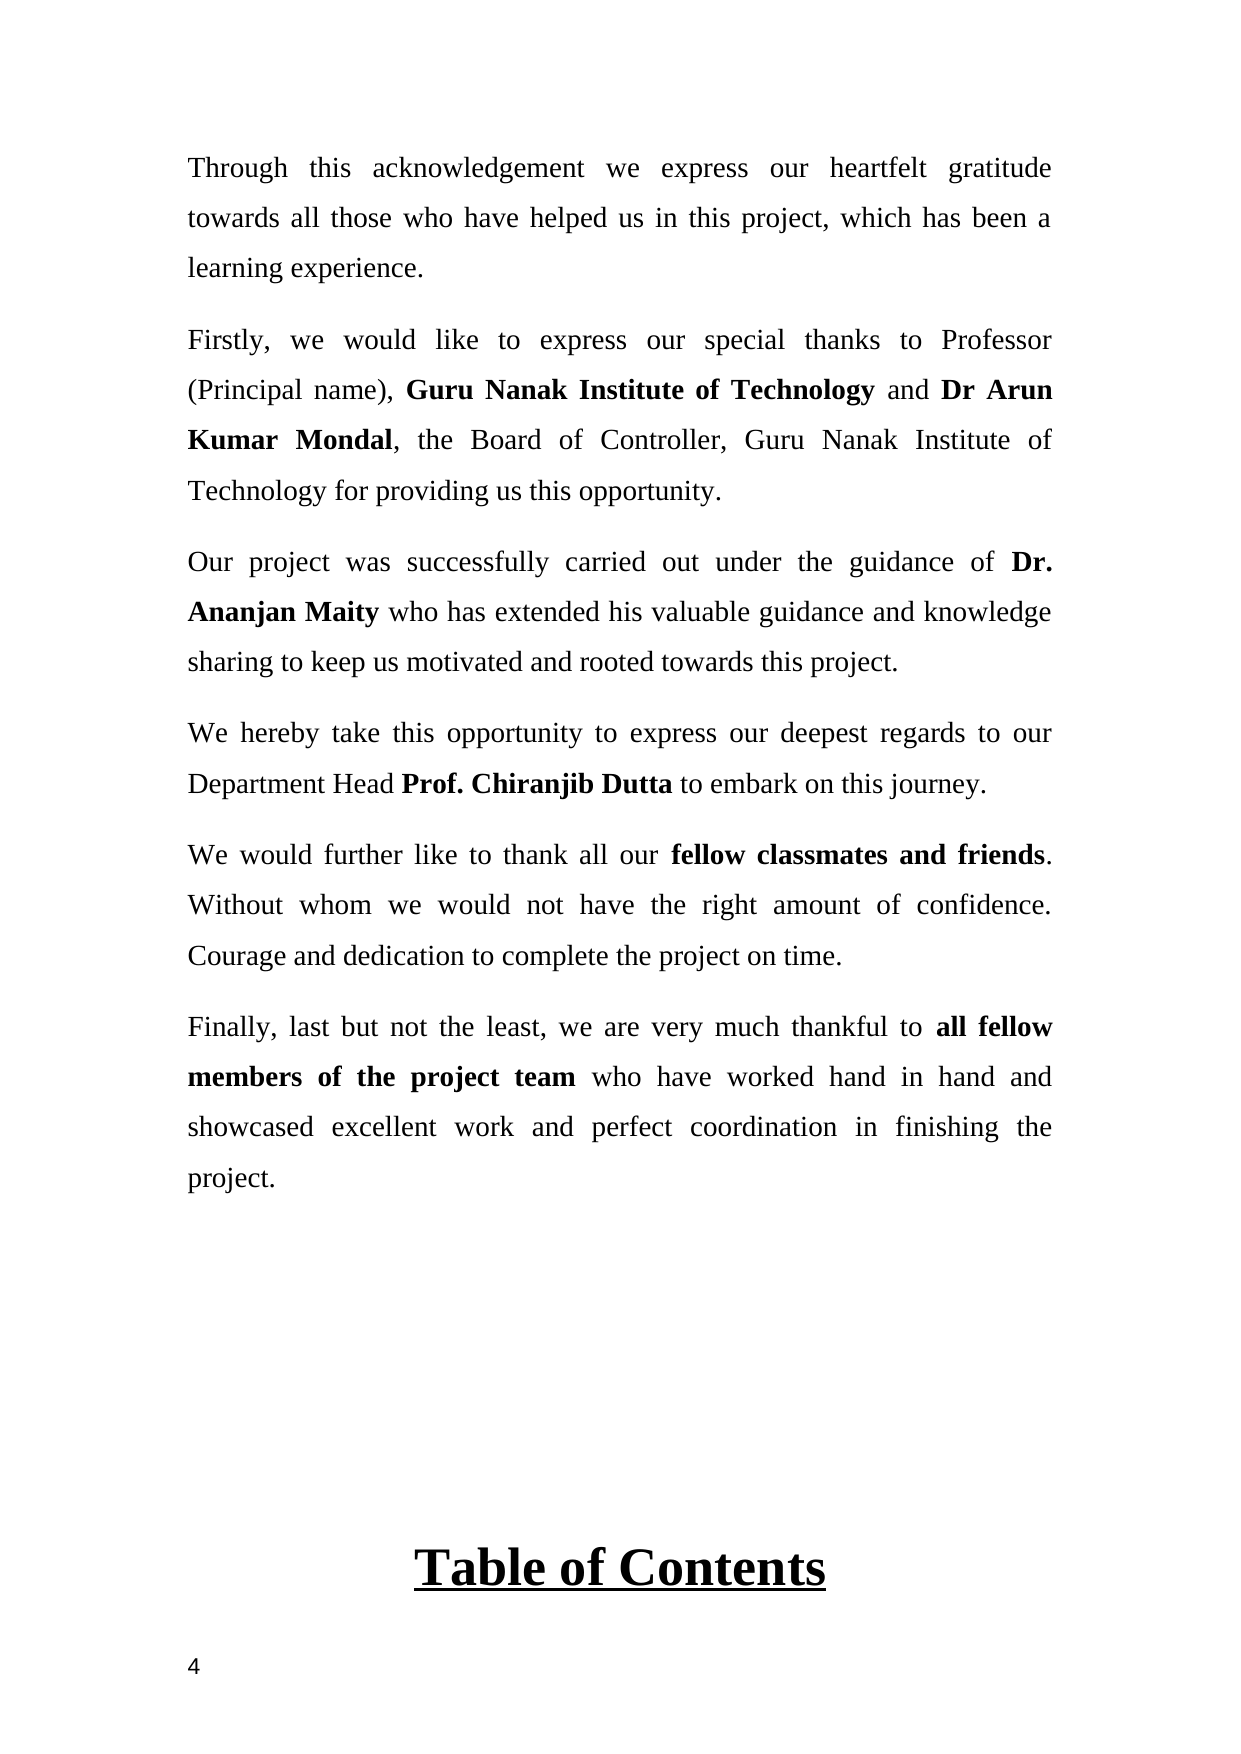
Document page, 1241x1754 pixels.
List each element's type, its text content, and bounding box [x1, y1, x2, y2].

text We would further like to thank all our fellow classmates and friends. Without whom we would not have the right amount of confidence. Courage and dedication to complete the project on time. [187, 837, 1053, 971]
text Table of Contents [187, 1534, 1053, 1597]
text We hereby take this opportunity to express our deepest regards to our Department Head Prof. Chiranjib Dutta to embark on this journey. [187, 716, 1053, 799]
text Finally, last but not the least, we are very much thankful to all fellow members of the project team who have worked hand in hand and showcased excellent work and perfect coordination in finishing the project. [187, 1009, 1053, 1193]
text Firstly, we would like to express our special thanks to Professor (Principal name), Guru Nanak Institute of Technology and Dr Arun Kumar Mondal, the Board of Controller, Guru Nanak Institute of Technology for providing us this opportunity. [187, 322, 1053, 506]
text Through this acknowledgement we express our heartfelt gratitude towards all those who have helped us in this project, which has been a learning experience. [187, 150, 1053, 284]
text Our project was successfully carried out under the guidance of Dr. Ananjan Maity who has extended his valuable guidance and knowledge sharing to keep us motivated and rooted towards this project. [187, 544, 1053, 678]
